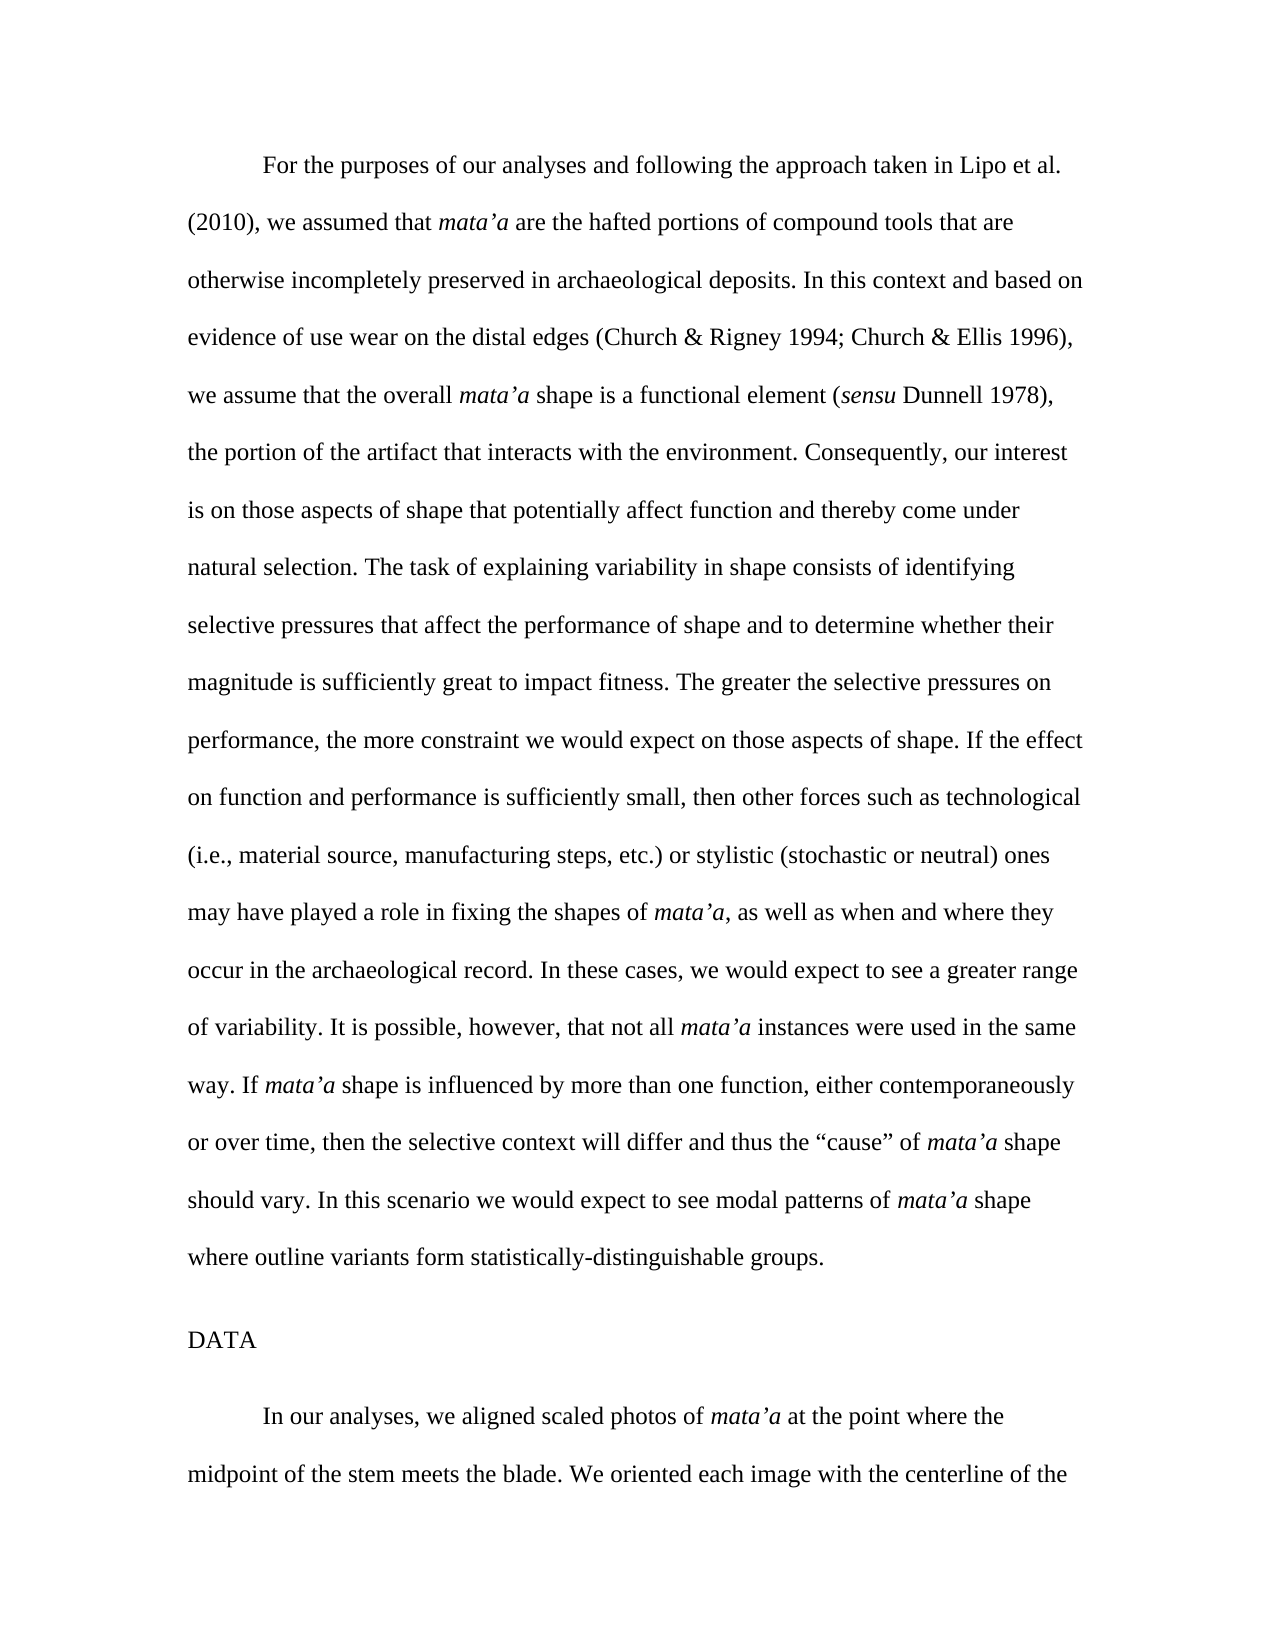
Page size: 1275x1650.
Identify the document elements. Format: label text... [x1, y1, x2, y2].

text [187, 1401, 1087, 1487]
subtitle Data [187, 1325, 1087, 1354]
text For the purposes of our analyses and following the approach taken in Lipo et al. (2010), we assumed that mata’a are the hafted portions of compound tools that are otherwise incompletely preserved in archaeological deposits. In this context and based on evidence of use wear on the distal edges (Church & Rigney 1994; Church & Ellis 1996), we assume that the overall mata’a shape is a functional element (sensu Dunnell 1978), the portion of the artifact that interacts with the environment. Consequently, our interest is on those aspects of shape that potentially affect function and thereby come under natural selection. The task of explaining variability in shape consists of identifying selective pressures that affect the performance of shape and to determine whether their magnitude is sufficiently great to impact fitness. The greater the selective pressures on performance, the more constraint we would expect on those aspects of shape. If the effect on function and performance is sufficiently small, then other forces such as technological (i.e., material source, manufacturing steps, etc.) or stylistic (stochastic or neutral) ones may have played a role in fixing the shapes of mata’a, as well as when and where they occur in the archaeological record. In these cases, we would expect to see a greater range of variability. It is possible, however, that not all mata’a instances were used in the same way. If mata’a shape is influenced by more than one function, either contemporaneously or over time, then the selective context will differ and thus the “cause” of mata’a shape should vary. In this scenario we would expect to see modal patterns of mata’a shape where outline variants form statistically-distinguishable groups. [187, 150, 1087, 1271]
